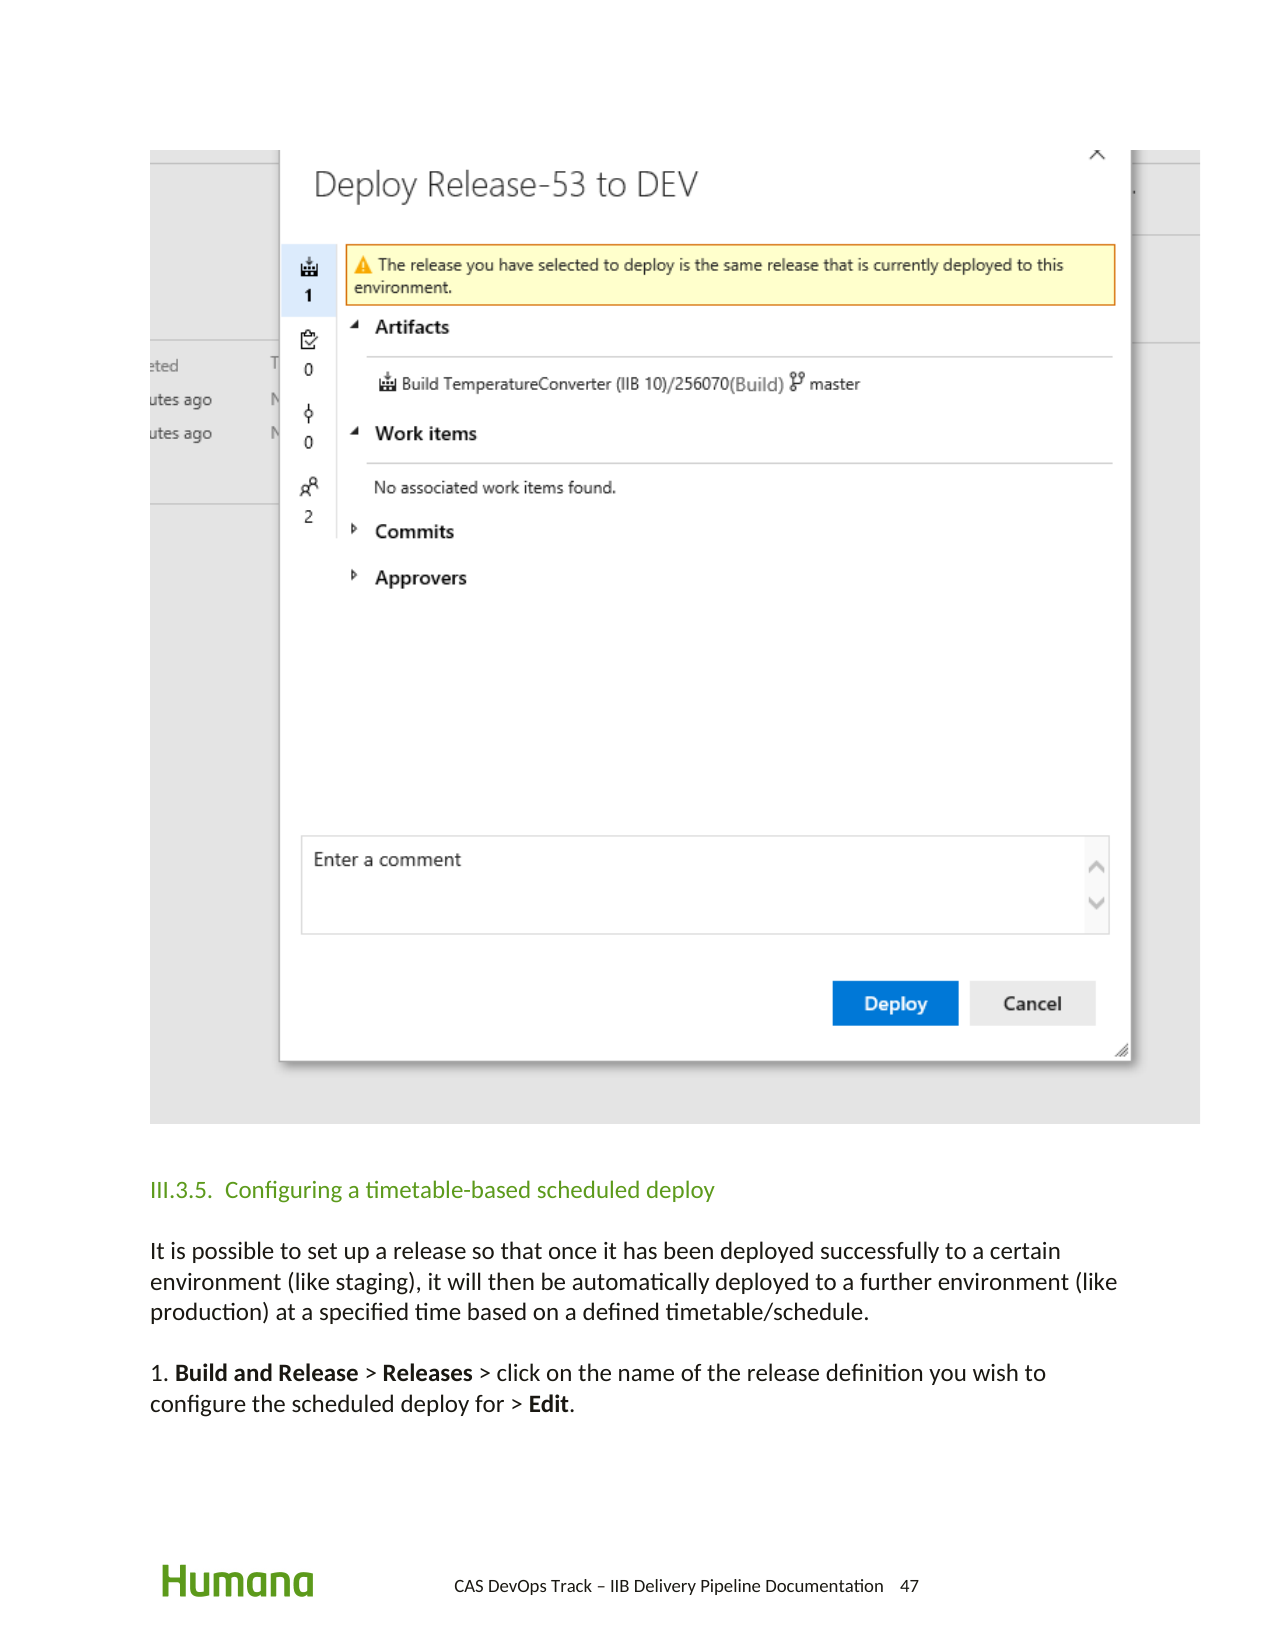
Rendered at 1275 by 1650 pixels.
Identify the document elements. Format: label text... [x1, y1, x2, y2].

text It is possible to set up a release so that once it has been deployed successfully to a certain environment (like staging), it will then be automatically deployed to a further environment (like production) at a specified time based on a defined timetable/schedule. [150, 1236, 1125, 1327]
picture [150, 1552, 325, 1609]
picture [150, 150, 1200, 1124]
subtitle Configuring a timetable-based scheduled deploy [150, 1174, 1125, 1205]
text 1. Build and Release > Releases > click on the name of the release definition you wish to configure the scheduled deploy for > Edit. [150, 1358, 1125, 1419]
